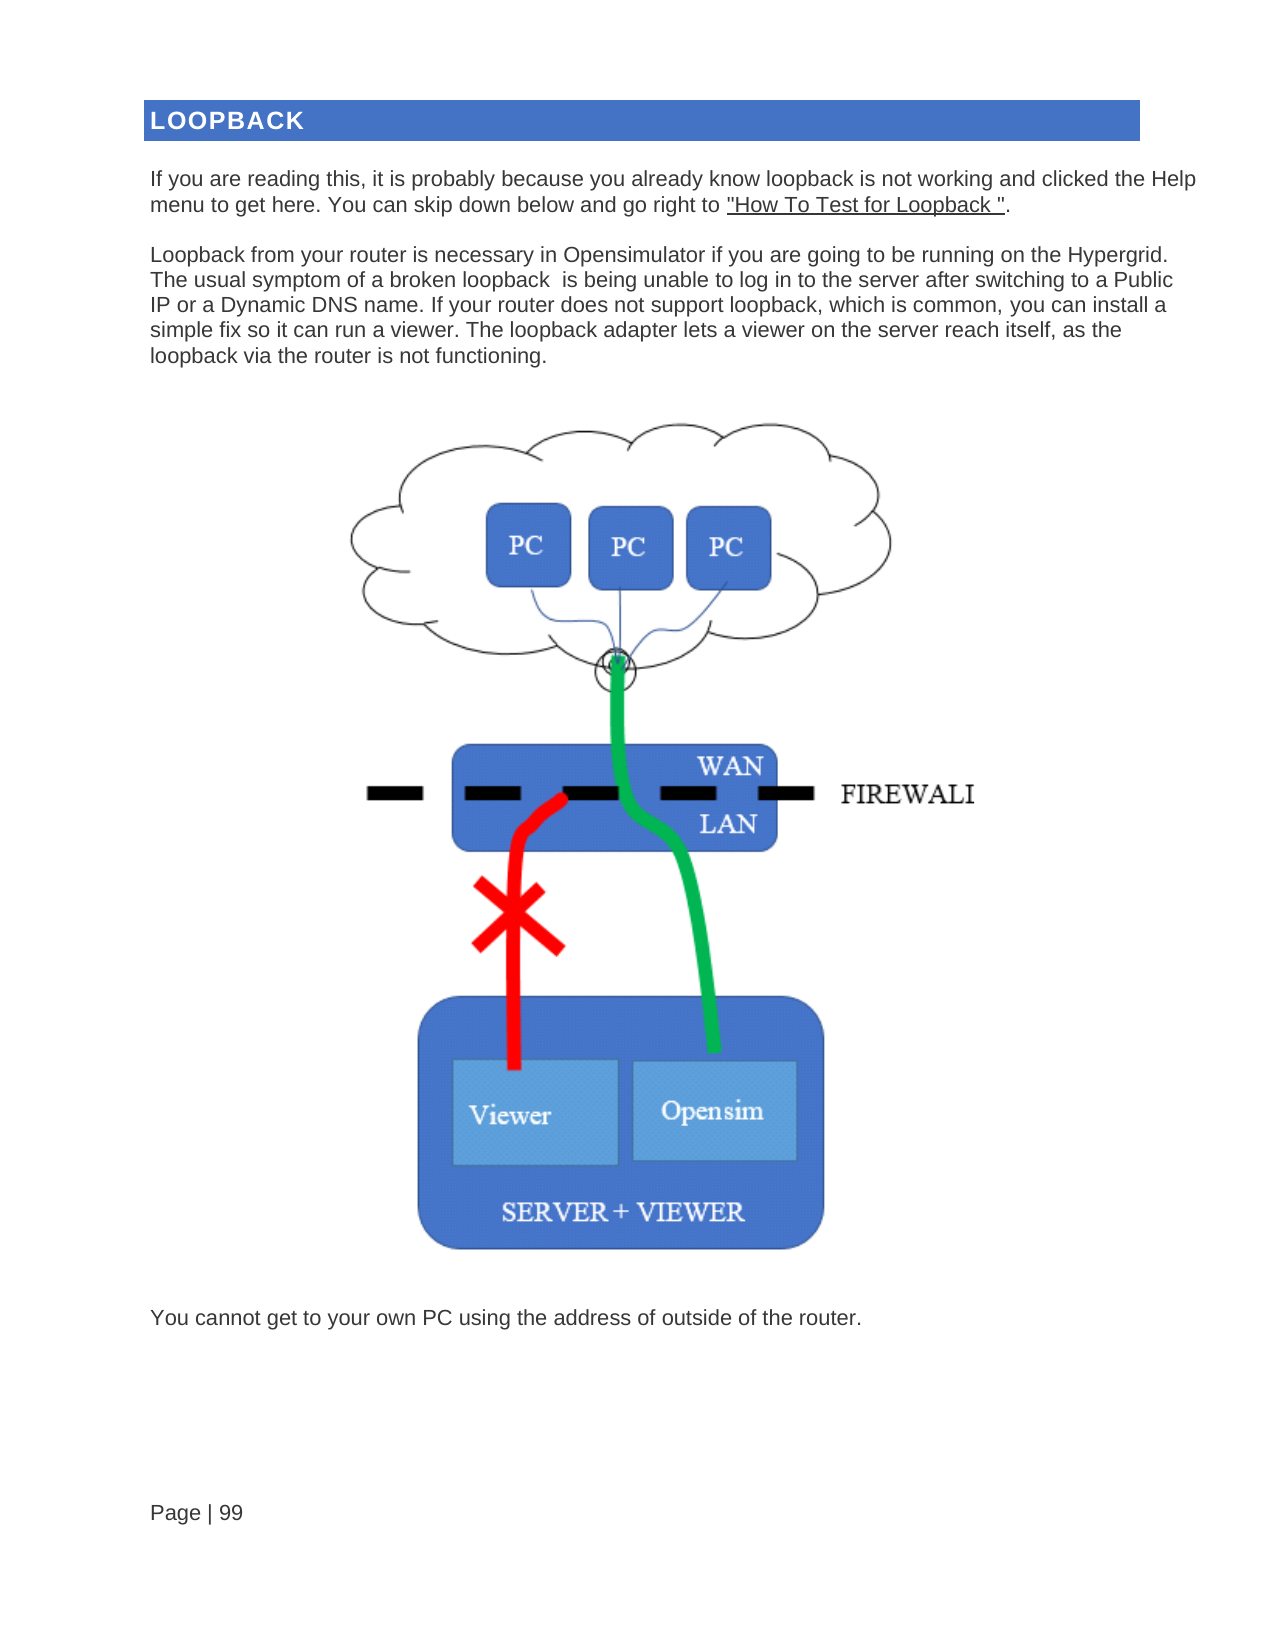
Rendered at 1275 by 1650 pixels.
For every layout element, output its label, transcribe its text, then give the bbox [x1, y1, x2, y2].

picture [300, 392, 975, 1281]
subtitle Loopback [150, 106, 1134, 135]
text You cannot get to your own PC using the address of outside of the router. [150, 1305, 1200, 1330]
text If you are reading this, it is probably because you already know loopback is not working and clicked the Help menu to get here. You can skip down below and go right to "How To Test for Loopback ". [150, 166, 1200, 217]
text Loopback from your router is necessary in Opensimulator if you are going to be running on the Hypergrid. The usual symptom of a broken loopback is being unable to log in to the server after switching to a Public IP or a Dynamic DNS name. If your router does not support loopback, which is common, you can install a simple fix so it can run a viewer. The loopback adapter lets a viewer on the server reach itself, as the loopback via the router is not functioning. [150, 242, 1200, 368]
